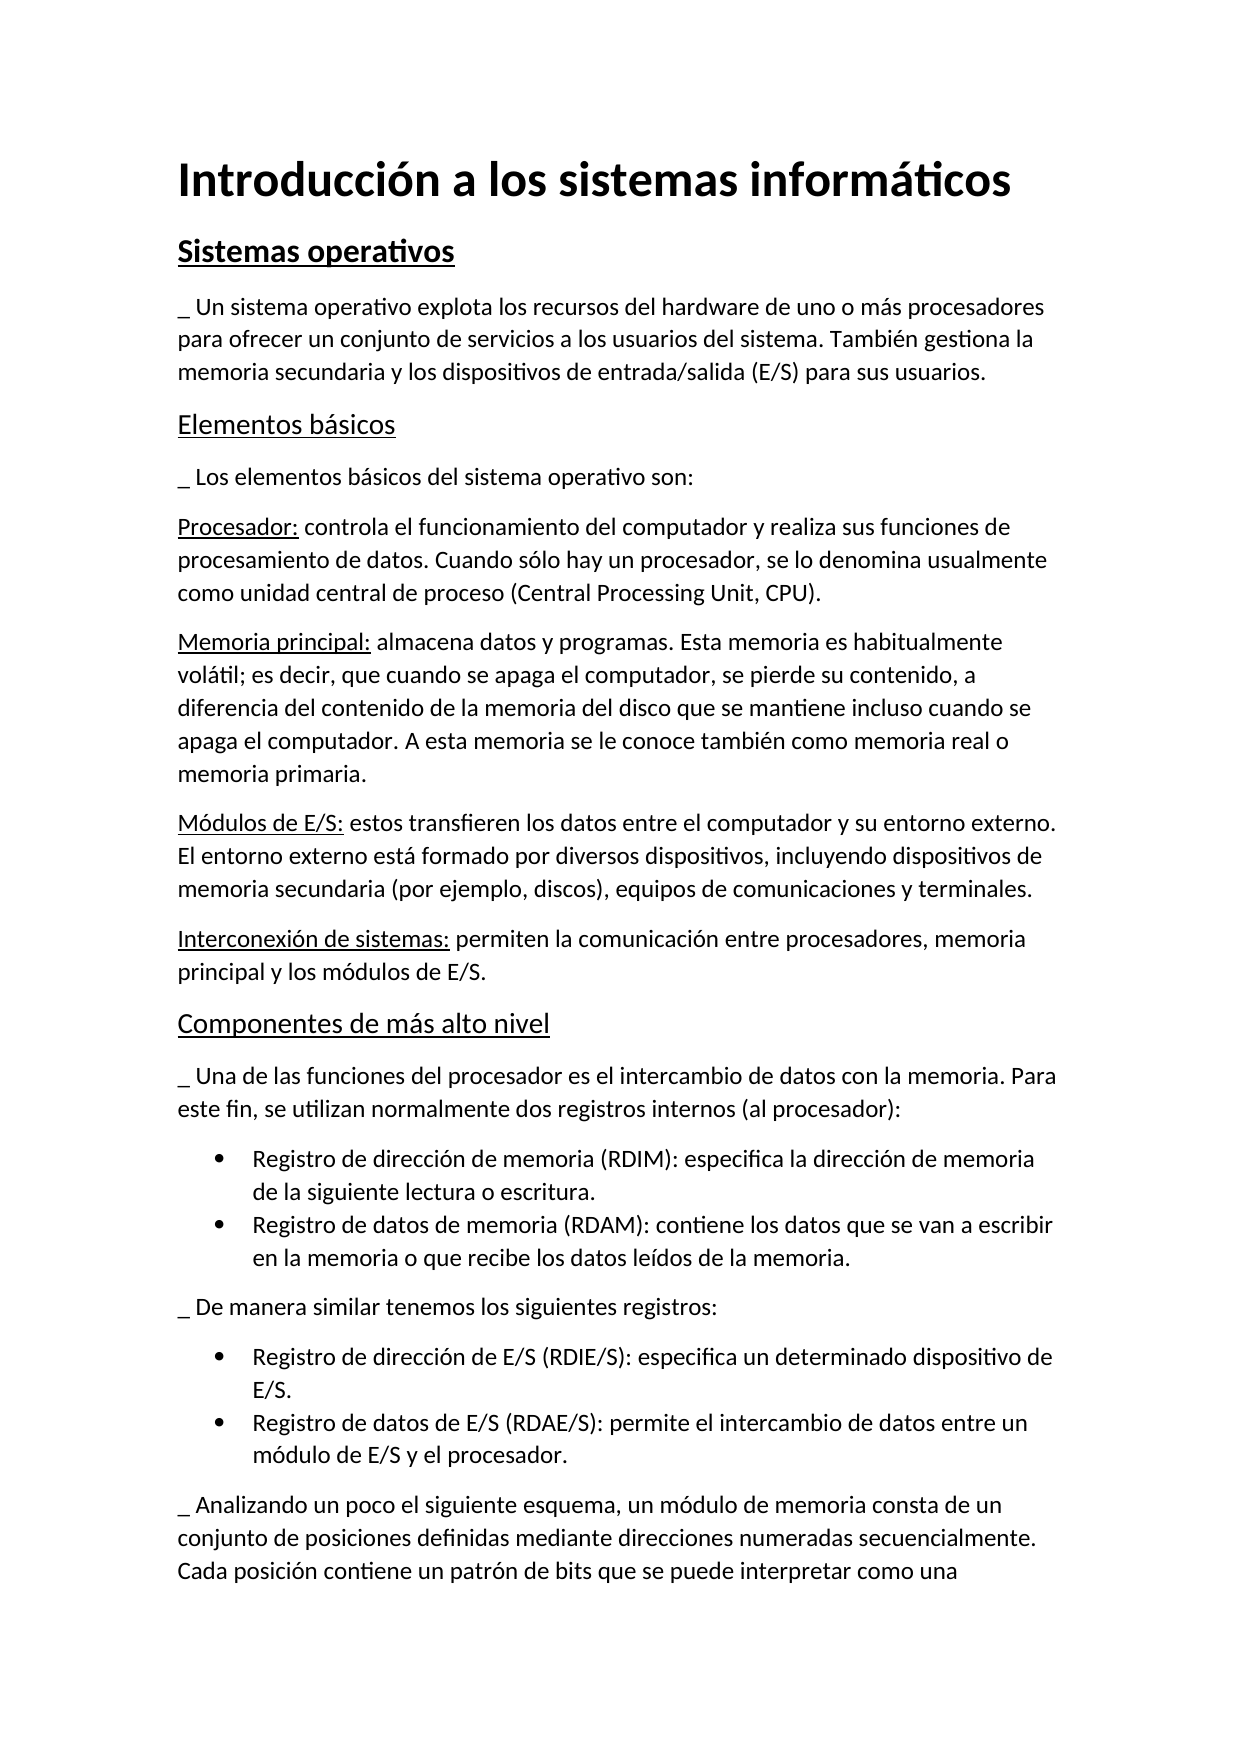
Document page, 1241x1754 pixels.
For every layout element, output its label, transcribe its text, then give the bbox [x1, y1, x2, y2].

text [177, 1489, 1063, 1586]
text Componentes de más alto nivel [177, 1005, 1063, 1041]
text _ Un sistema operativo explota los recursos del hardware de uno o más procesadores para ofrecer un conjunto de servicios a los usuarios del sistema. También gestiona la memoria secundaria y los dispositivos de entrada/salida (E/S) para sus usuarios. [177, 291, 1063, 387]
text Memoria principal: almacena datos y programas. Esta memoria es habitualmente volátil; es decir, que cuando se apaga el computador, se pierde su contenido, a diferencia del contenido de la memoria del disco que se mantiene incluso cuando se apaga el computador. A esta memoria se le conoce también como memoria real o memoria primaria. [177, 626, 1063, 788]
text _ Una de las funciones del procesador es el intercambio de datos con la memoria. Para este fin, se utilizan normalmente dos registros internos (al procesador): [177, 1061, 1063, 1124]
list Registro de datos de E/S (RDAE/S): permite el intercambio de datos entre un módulo de E/S y el procesador. [215, 1407, 1063, 1470]
list Registro de datos de memoria (RDAM): contiene los datos que se van a escribir en la memoria o que recibe los datos leídos de la memoria. [215, 1209, 1063, 1272]
text Procesador: controla el funcionamiento del computador y realiza sus funciones de procesamiento de datos. Cuando sólo hay un procesador, se lo denomina usualmente como unidad central de proceso (Central Processing Unit, CPU). [177, 511, 1063, 607]
text Sistemas operativos [177, 230, 1063, 271]
text Introducción a los sistemas informáticos [177, 148, 1063, 209]
text Módulos de E/S: estos transfieren los datos entre el computador y su entorno externo. El entorno externo está formado por diversos dispositivos, incluyendo dispositivos de memoria secundaria (por ejemplo, discos), equipos de comunicaciones y terminales. [177, 807, 1063, 904]
list Registro de dirección de memoria (RDIM): especifica la dirección de memoria de la siguiente lectura o escritura. [215, 1143, 1063, 1206]
list Registro de dirección de E/S (RDIE/S): especifica un determinado dispositivo de E/S. [215, 1341, 1063, 1404]
text Elementos básicos [177, 406, 1063, 442]
text _ Los elementos básicos del sistema operativo son: [177, 461, 1063, 492]
text Interconexión de sistemas: permiten la comunicación entre procesadores, memoria principal y los módulos de E/S. [177, 923, 1063, 986]
text _ De manera similar tenemos los siguientes registros: [177, 1291, 1063, 1322]
